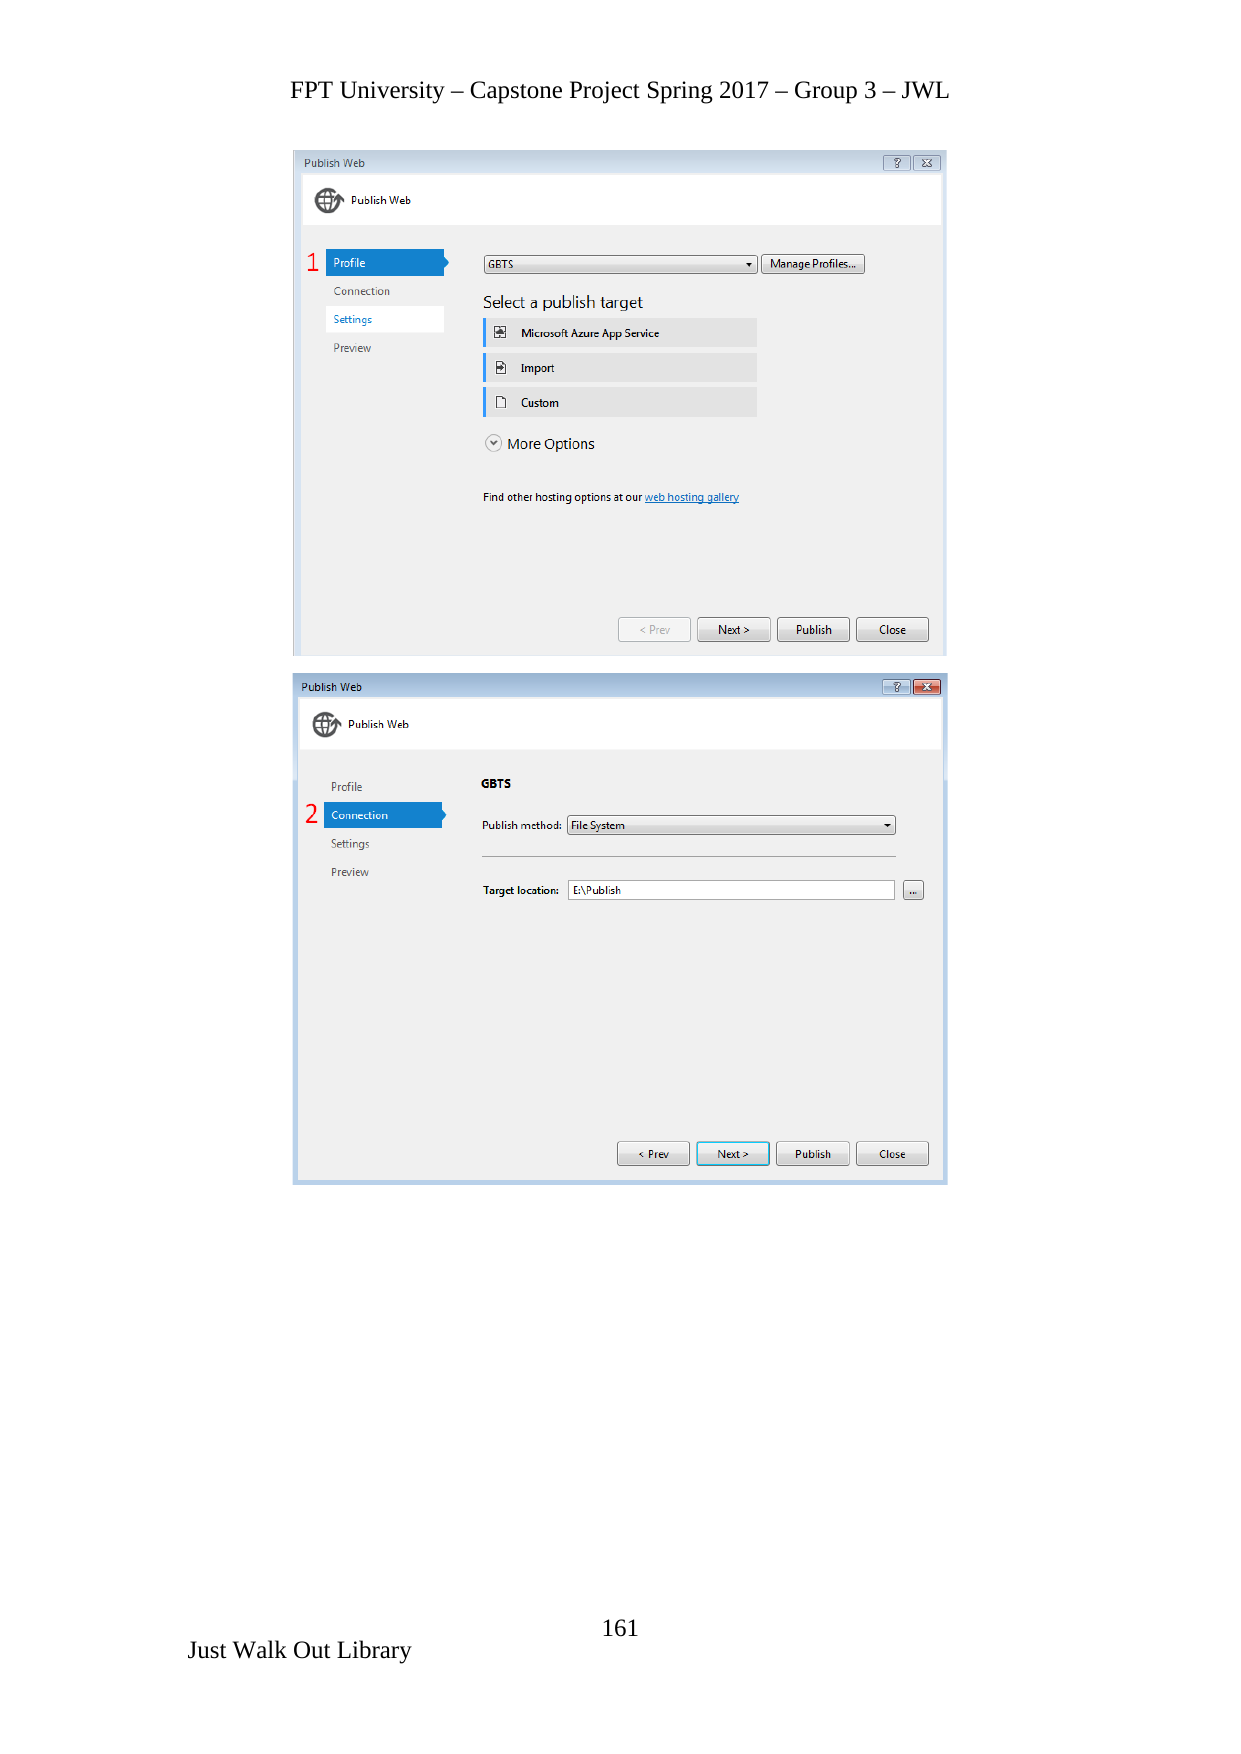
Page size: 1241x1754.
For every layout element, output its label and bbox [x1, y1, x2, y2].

picture [292, 673, 948, 1185]
picture [293, 150, 947, 656]
